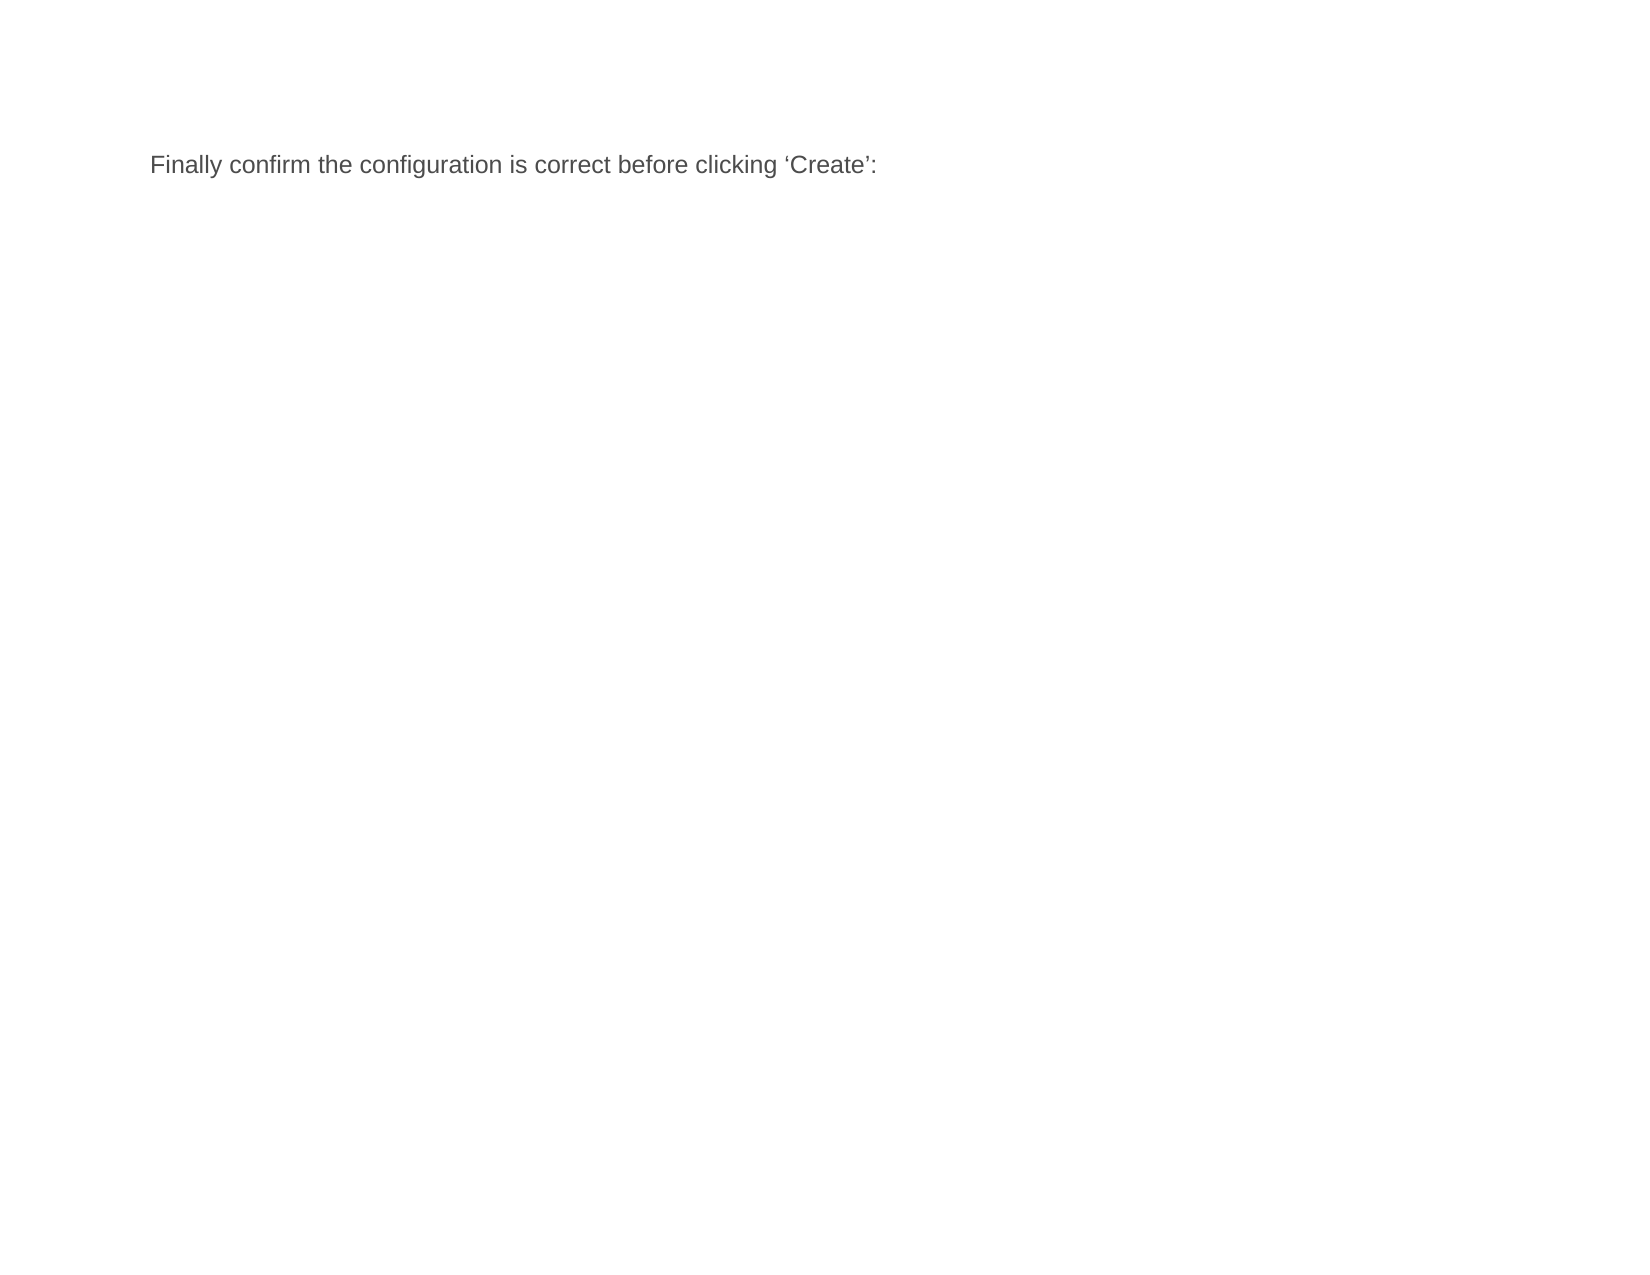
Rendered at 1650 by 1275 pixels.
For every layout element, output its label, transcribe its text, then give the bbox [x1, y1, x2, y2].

text Finally confirm the configuration is correct before clicking ‘Create’: [150, 150, 1500, 179]
